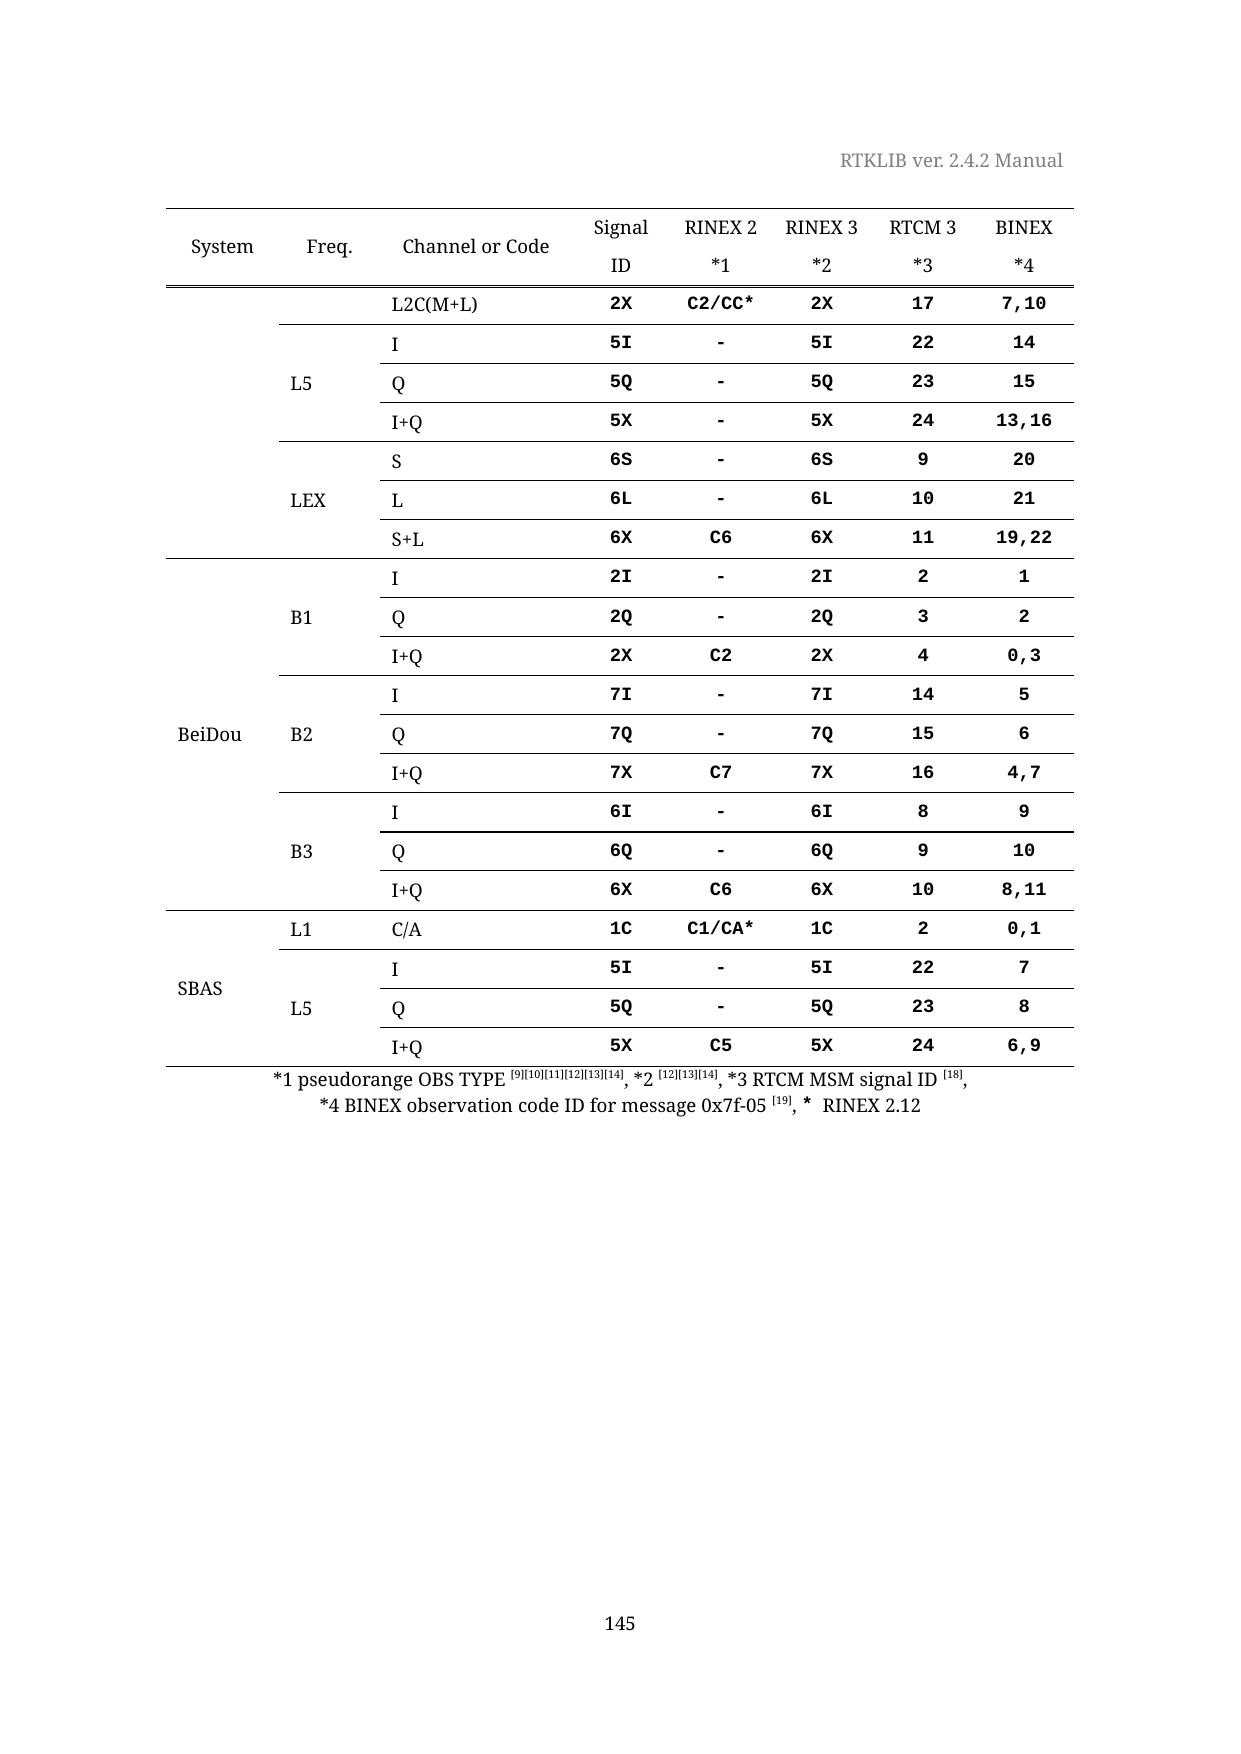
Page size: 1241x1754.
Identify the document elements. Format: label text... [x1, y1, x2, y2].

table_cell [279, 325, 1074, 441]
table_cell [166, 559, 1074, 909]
text *1 pseudorange OBS TYPE [9][10][11][12][13][14], *2 [12][13][14], *3 RTCM MSM signal ID [18], [177, 1067, 1063, 1092]
text *4 BINEX observation code ID for message 0x7f-05 [19], * RINEX 2.12 [177, 1092, 1063, 1118]
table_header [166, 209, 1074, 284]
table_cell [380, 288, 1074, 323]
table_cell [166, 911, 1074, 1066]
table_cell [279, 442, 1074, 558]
